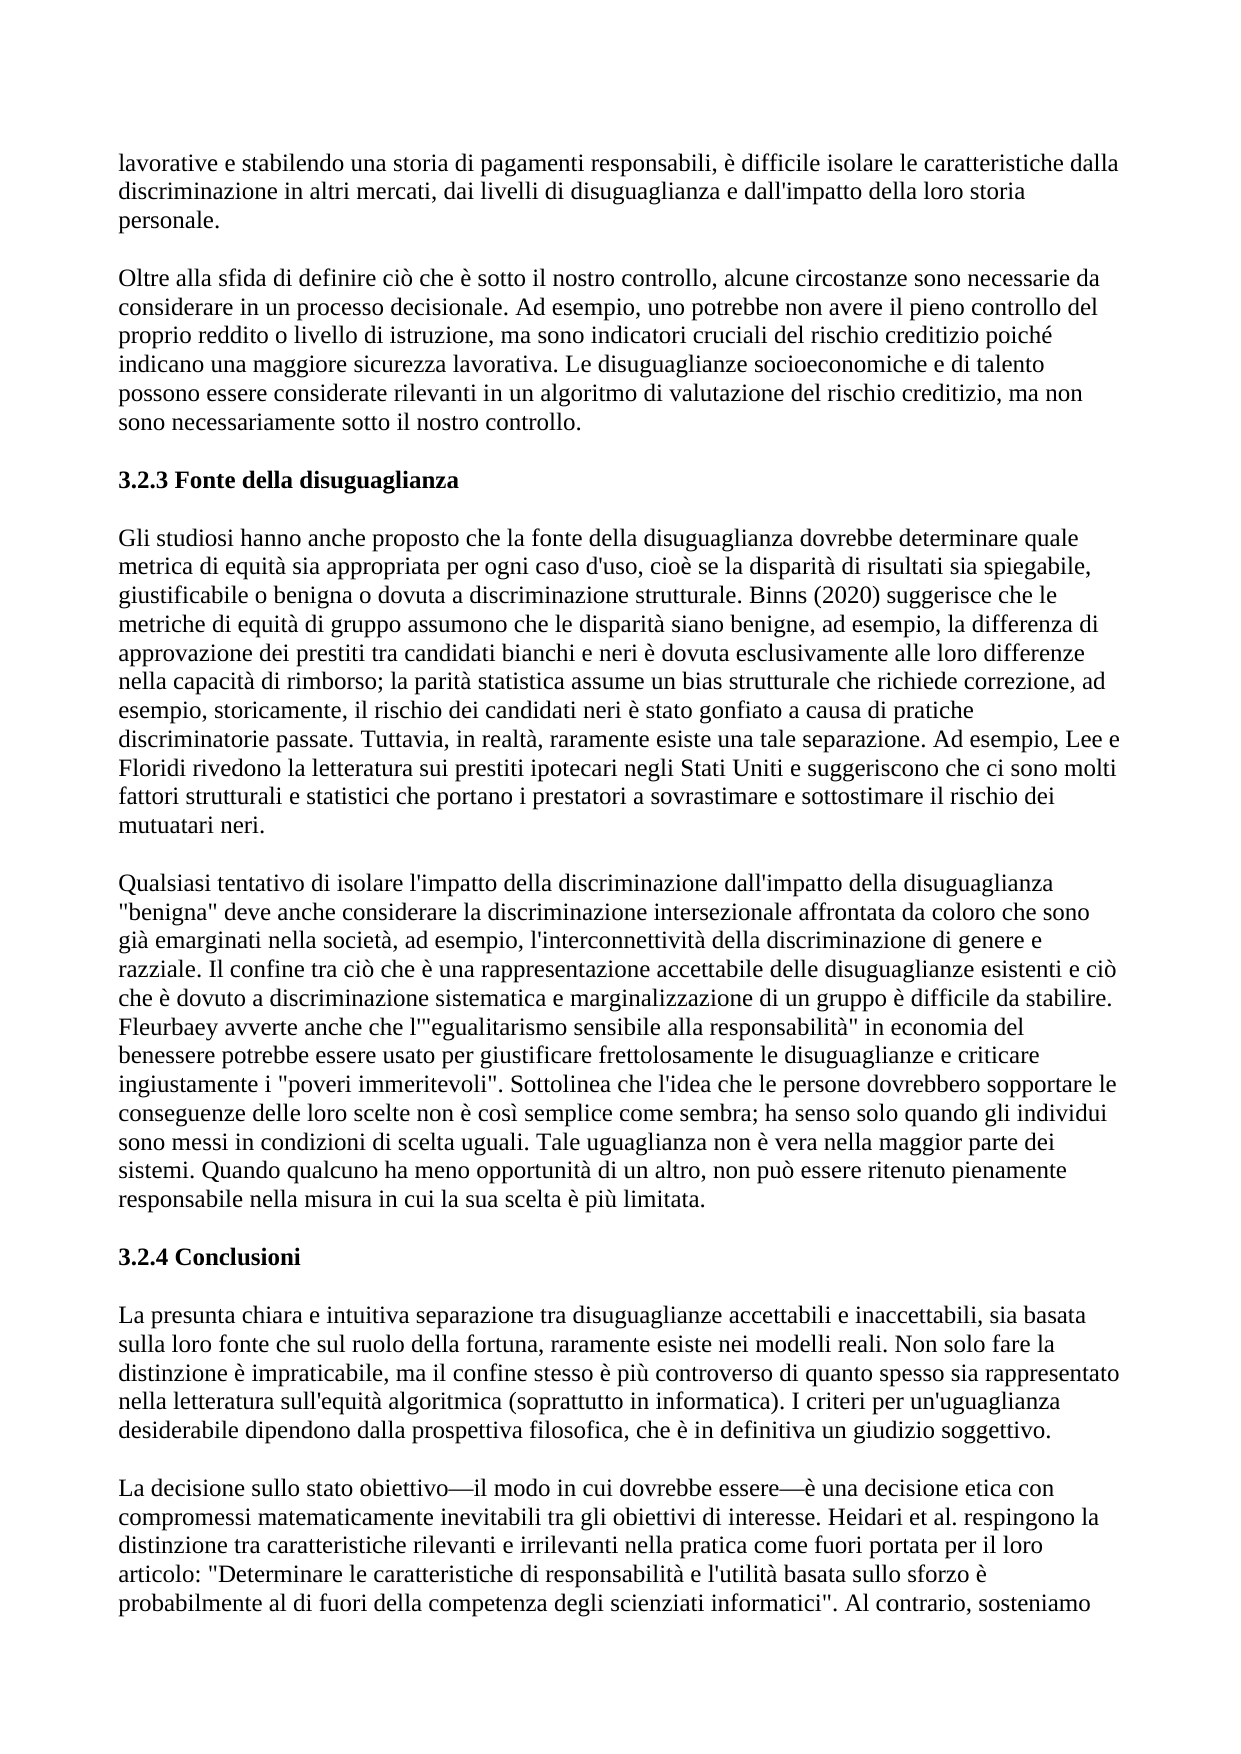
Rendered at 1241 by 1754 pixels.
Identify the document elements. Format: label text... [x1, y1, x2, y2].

text Qualsiasi tentativo di isolare l'impatto della discriminazione dall'impatto della disuguaglianza "benigna" deve anche considerare la discriminazione intersezionale affrontata da coloro che sono già emarginati nella società, ad esempio, l'interconnettività della discriminazione di genere e razziale. Il confine tra ciò che è una rappresentazione accettabile delle disuguaglianze esistenti e ciò che è dovuto a discriminazione sistematica e marginalizzazione di un gruppo è difficile da stabilire. Fleurbaey avverte anche che l'"egualitarismo sensibile alla responsabilità" in economia del benessere potrebbe essere usato per giustificare frettolosamente le disuguaglianze e criticare ingiustamente i "poveri immeritevoli". Sottolinea che l'idea che le persone dovrebbero sopportare le conseguenze delle loro scelte non è così semplice come sembra; ha senso solo quando gli individui sono messi in condizioni di scelta uguali. Tale uguaglianza non è vera nella maggior parte dei sistemi. Quando qualcuno ha meno opportunità di un altro, non può essere ritenuto pienamente responsabile nella misura in cui la sua scelta è più limitata. [118, 868, 1122, 1213]
subtitle 3.2.4 Conclusioni [118, 1242, 1122, 1271]
subtitle 3.2.3 Fonte della disuguaglianza [118, 465, 1122, 493]
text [118, 148, 1122, 234]
text Oltre alla sfida di definire ciò che è sotto il nostro controllo, alcune circostanze sono necessarie da considerare in un processo decisionale. Ad esempio, uno potrebbe non avere il pieno controllo del proprio reddito o livello di istruzione, ma sono indicatori cruciali del rischio creditizio poiché indicano una maggiore sicurezza lavorativa. Le disuguaglianze socioeconomiche e di talento possono essere considerate rilevanti in un algoritmo di valutazione del rischio creditizio, ma non sono necessariamente sotto il nostro controllo. [118, 263, 1122, 436]
text Gli studiosi hanno anche proposto che la fonte della disuguaglianza dovrebbe determinare quale metrica di equità sia appropriata per ogni caso d'uso, cioè se la disparità di risultati sia spiegabile, giustificabile o benigna o dovuta a discriminazione strutturale. Binns (2020) suggerisce che le metriche di equità di gruppo assumono che le disparità siano benigne, ad esempio, la differenza di approvazione dei prestiti tra candidati bianchi e neri è dovuta esclusivamente alle loro differenze nella capacità di rimborso; la parità statistica assume un bias strutturale che richiede correzione, ad esempio, storicamente, il rischio dei candidati neri è stato gonfiato a causa di pratiche discriminatorie passate. Tuttavia, in realtà, raramente esiste una tale separazione. Ad esempio, Lee e Floridi rivedono la letteratura sui prestiti ipotecari negli Stati Uniti e suggeriscono che ci sono molti fattori strutturali e statistici che portano i prestatori a sovrastimare e sottostimare il rischio dei mutuatari neri. [118, 523, 1122, 839]
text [118, 1473, 1122, 1617]
text La presunta chiara e intuitiva separazione tra disuguaglianze accettabili e inaccettabili, sia basata sulla loro fonte che sul ruolo della fortuna, raramente esiste nei modelli reali. Non solo fare la distinzione è impraticabile, ma il confine stesso è più controverso di quanto spesso sia rappresentato nella letteratura sull'equità algoritmica (soprattutto in informatica). I criteri per un'uguaglianza desiderabile dipendono dalla prospettiva filosofica, che è in definitiva un giudizio soggettivo. [118, 1300, 1122, 1444]
